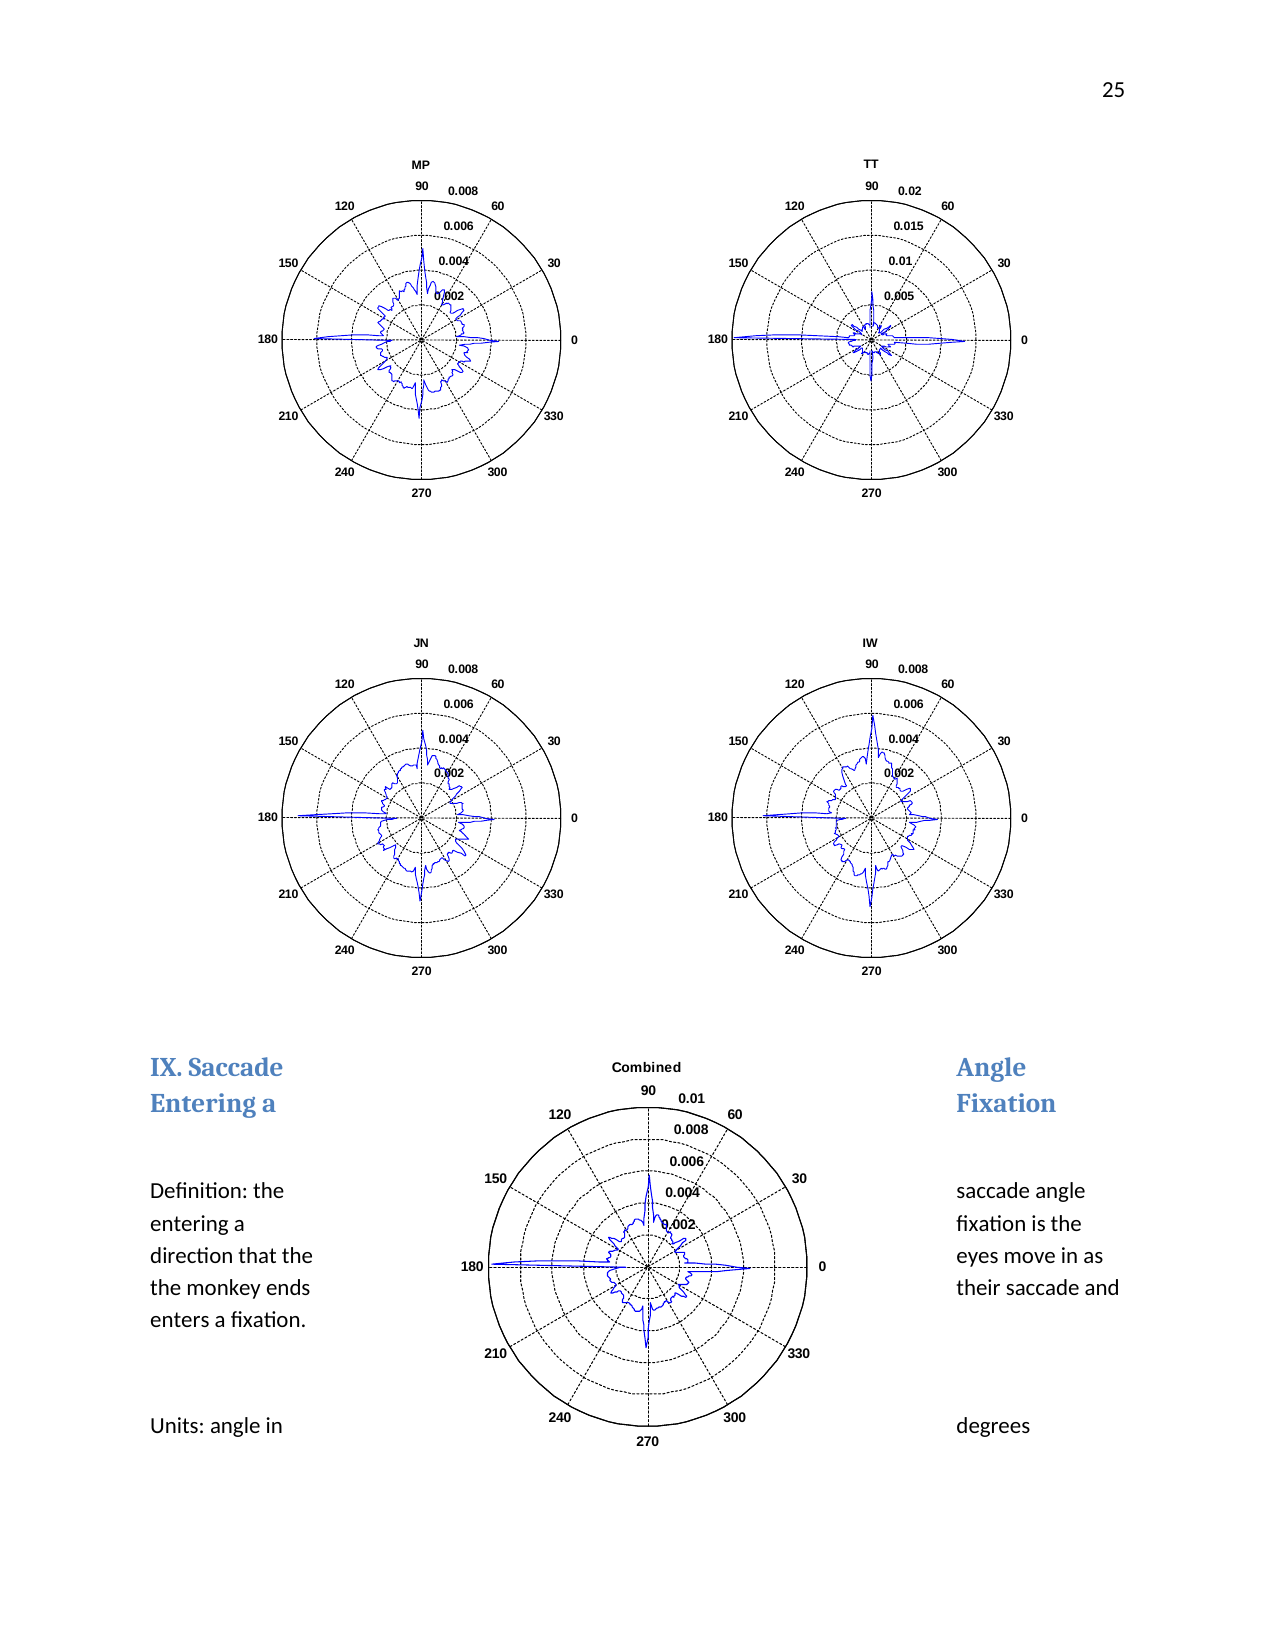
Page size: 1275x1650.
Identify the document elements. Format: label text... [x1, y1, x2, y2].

text Definition: the saccade angle entering a fixation is the direction that the eyes move in as the monkey ends their saccade and enters a fixation. [781, 1177, 1125, 1333]
text Units: angle in degrees [150, 1411, 1125, 1439]
text Definition: the saccade angle entering a fixation is the direction that the eyes move in as the monkey ends their saccade and enters a fixation. [150, 1177, 514, 1333]
subtitle IX. Saccade Angle Entering a Fixation [150, 605, 1125, 1119]
